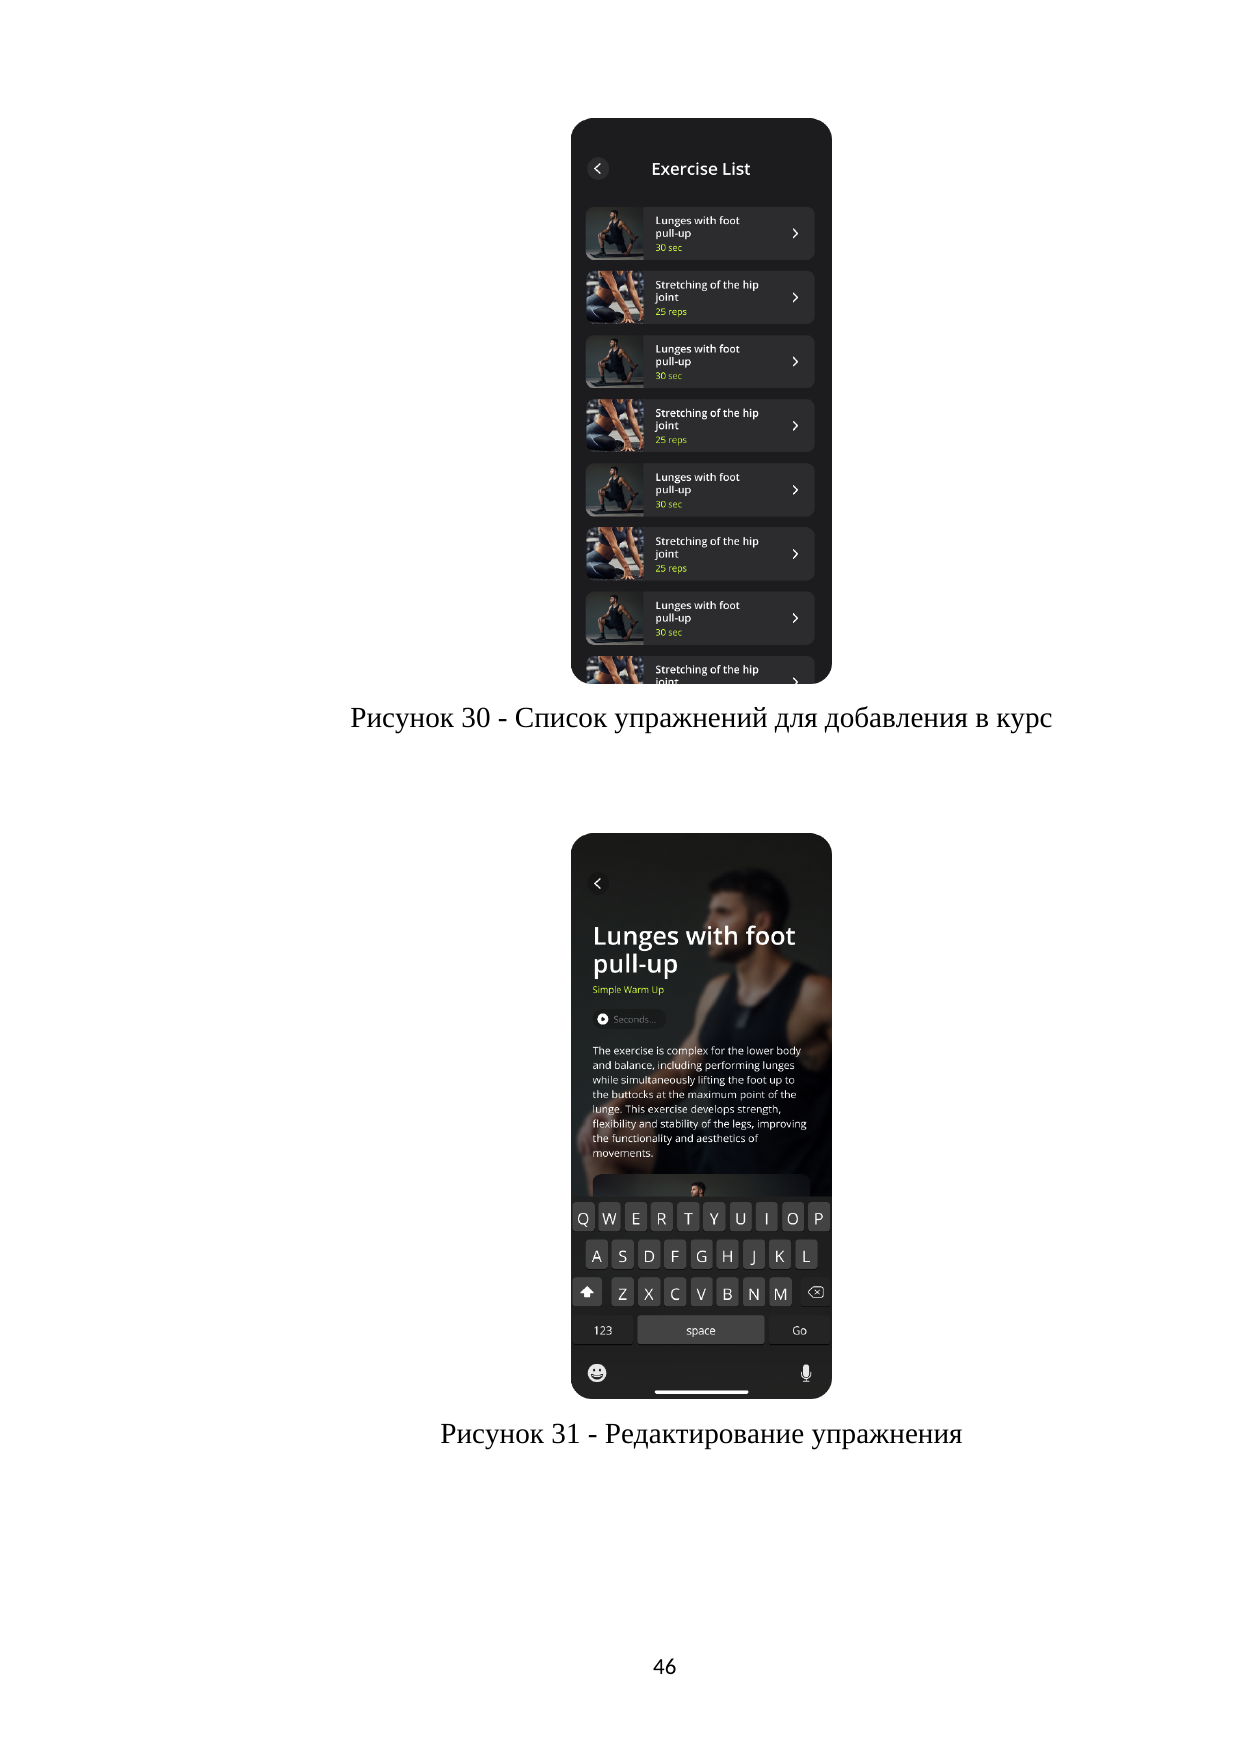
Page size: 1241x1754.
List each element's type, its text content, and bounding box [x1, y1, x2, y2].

picture [571, 833, 832, 1399]
text Рисунок 31 - Редактирование упражнения [177, 1416, 1152, 1449]
text Рисунок 30 - Список упражнений для добавления в курс [177, 700, 1152, 733]
picture [571, 118, 832, 684]
